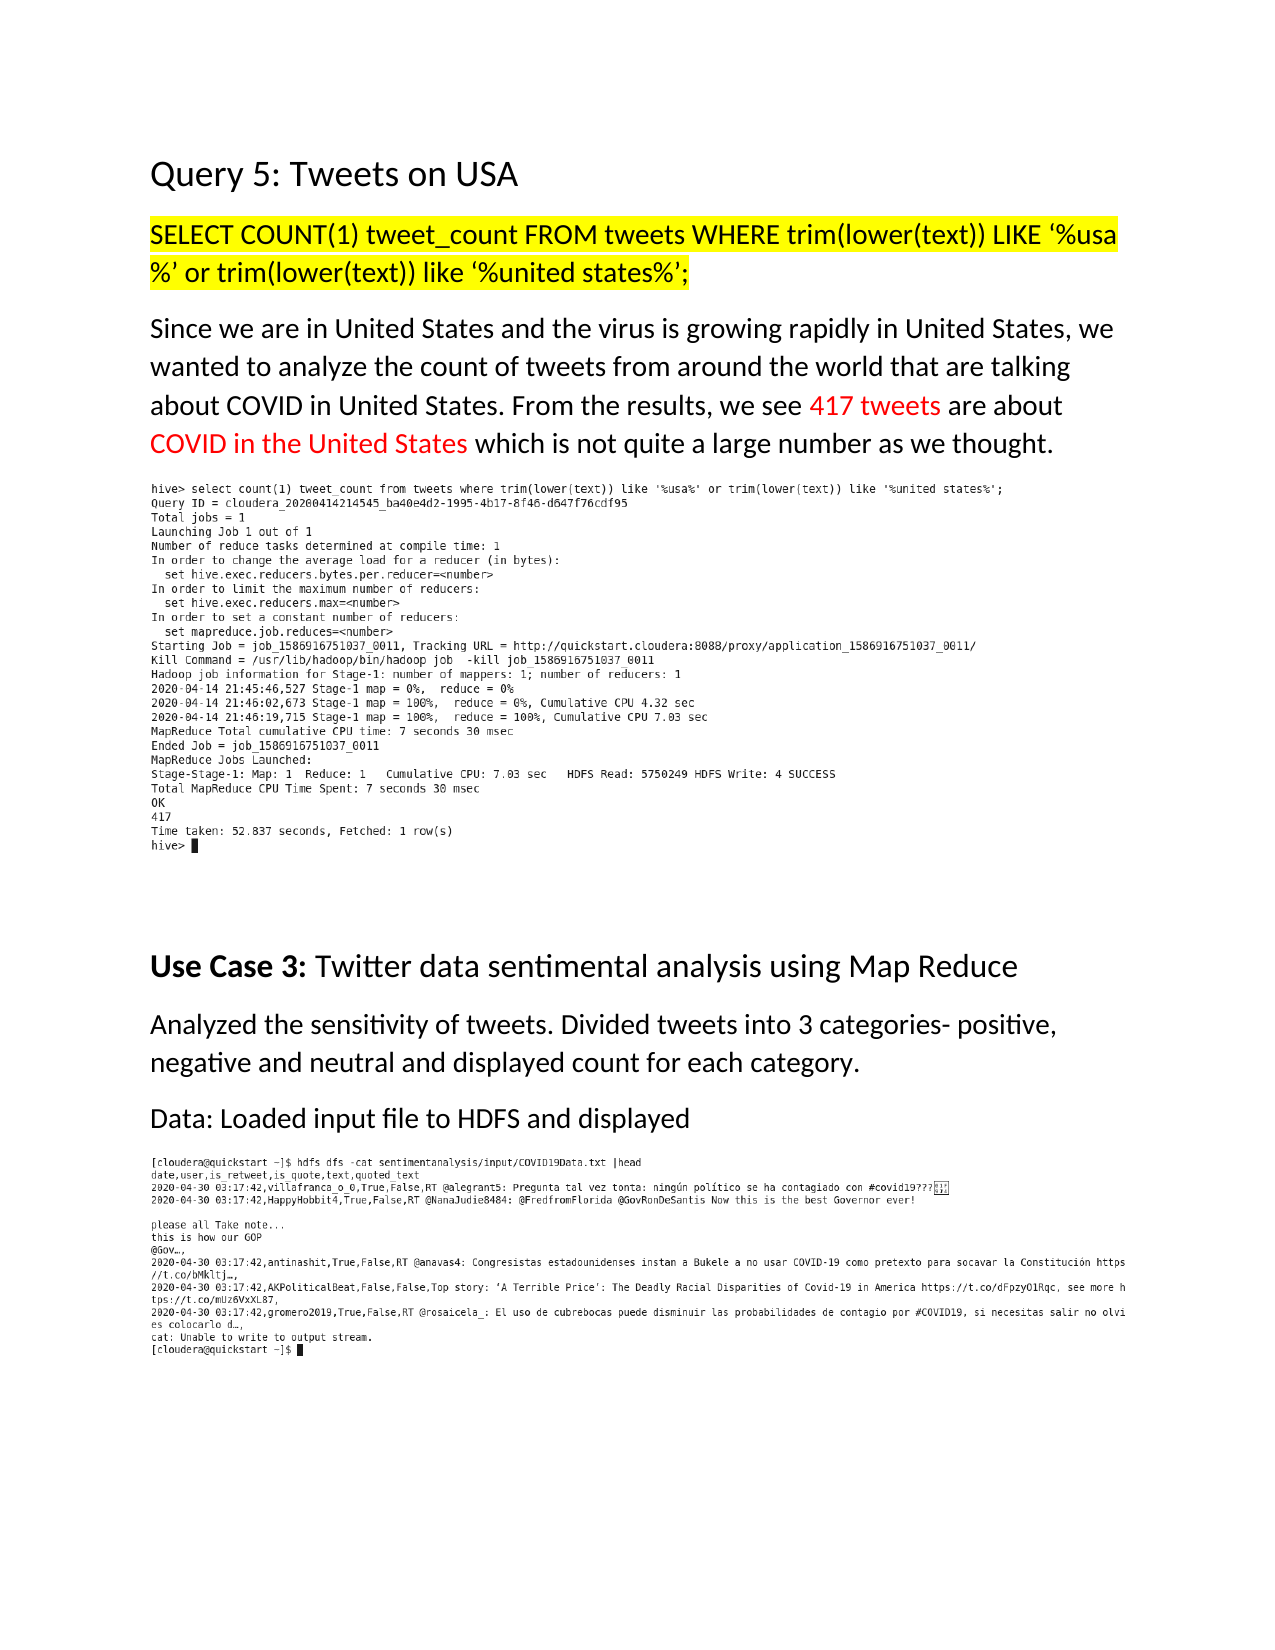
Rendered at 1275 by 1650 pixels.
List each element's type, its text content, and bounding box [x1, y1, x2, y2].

text Data: Loaded input file to HDFS and displayed [150, 1100, 1125, 1135]
picture [150, 480, 1125, 865]
text Use Case 3: Twitter data sentimental analysis using Map Reduce [150, 946, 1125, 986]
text Query 5: Tweets on USA [150, 150, 1125, 196]
text Since we are in United States and the virus is growing rapidly in United States, we wanted to analyze the count of tweets from around the world that are talking about COVID in United States. From the results, we see 417 tweets are about COVID in the United States which is not quite a large number as we thought. [150, 310, 1125, 461]
text Analyzed the sensitivity of tweets. Divided tweets into 3 categories- positive, negative and neutral and displayed count for each category. [150, 1006, 1125, 1080]
picture [150, 1154, 1125, 1358]
text SELECT COUNT(1) tweet_count FROM tweets WHERE trim(lower(text)) LIKE ‘%usa%’ or trim(lower(text)) like ‘%united states%’; [150, 216, 1125, 290]
